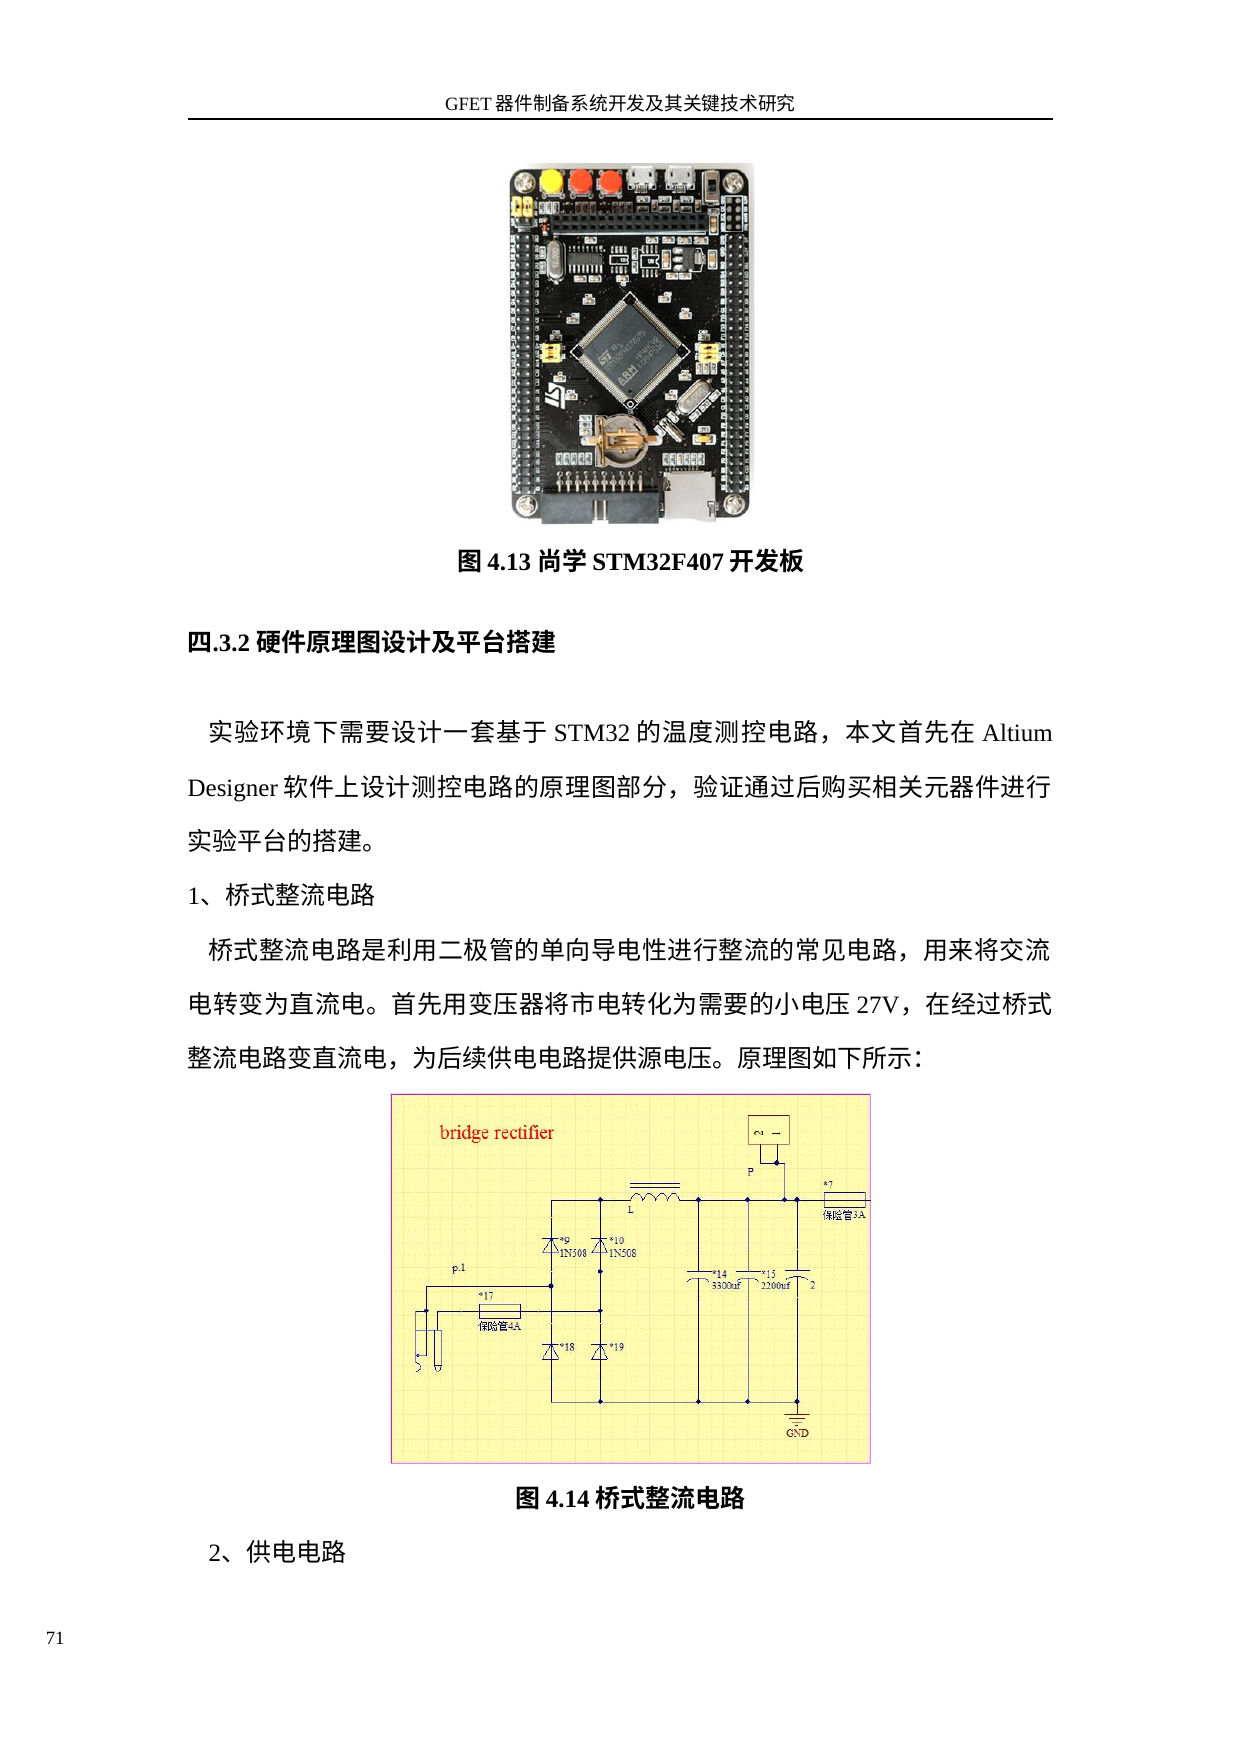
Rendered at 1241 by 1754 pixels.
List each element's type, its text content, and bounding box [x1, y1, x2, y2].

text 图4.13 尚学STM32F407开发板 [187, 541, 1053, 578]
list 桥式整流电路 [187, 876, 1053, 912]
picture [390, 1093, 871, 1464]
picture [506, 163, 755, 527]
subtitle 硬件原理图设计及平台搭建 [187, 623, 1053, 659]
text 实验环境下需要设计一套基于STM32的温度测控电路，本文首先在Altium Designer软件上设计测控电路的原理图部分，验证通过后购买相关元器件进行实验平台的搭建。 [187, 713, 1053, 858]
text 图4.14 桥式整流电路 [187, 1478, 1053, 1514]
list 供电电路 [187, 1532, 1053, 1569]
text 桥式整流电路是利用二极管的单向导电性进行整流的常见电路，用来将交流电转变为直流电。首先用变压器将市电转化为需要的小电压27V，在经过桥式整流电路变直流电，为后续供电电路提供源电压。原理图如下所示： [187, 930, 1053, 1075]
